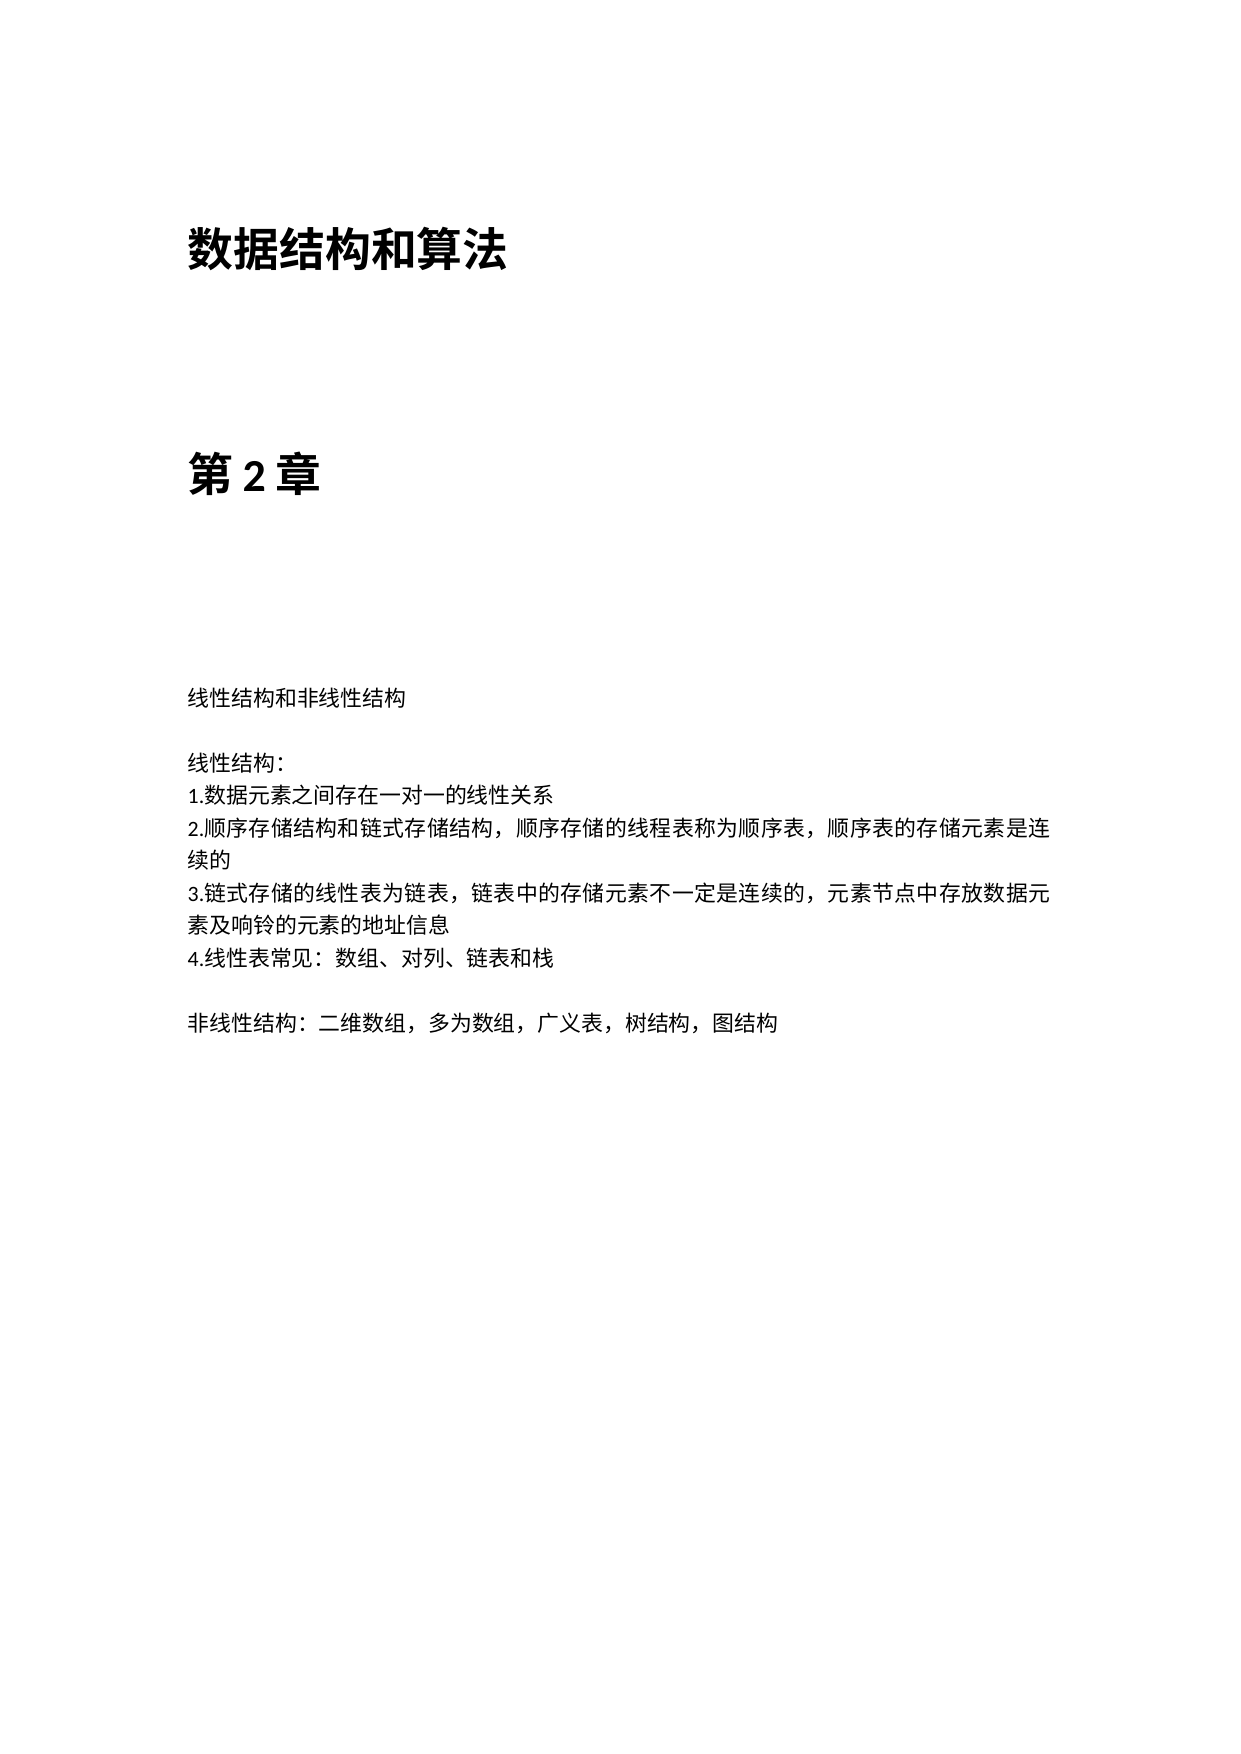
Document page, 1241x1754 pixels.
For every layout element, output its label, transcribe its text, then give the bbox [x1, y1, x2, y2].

text 线性结构和非线性结构 [187, 680, 1053, 713]
subtitle 第2章 [187, 423, 1053, 521]
text 线性结构： [187, 745, 1053, 778]
list 链式存储的线性表为链表，链表中的存储元素不一定是连续的，元素节点中存放数据元素及响铃的元素的地址信息 [187, 875, 1053, 940]
list 顺序存储结构和链式存储结构，顺序存储的线程表称为顺序表，顺序表的存储元素是连续的 [187, 810, 1053, 875]
list 线性表常见：数组、对列、链表和栈 [187, 940, 1053, 973]
list 数据元素之间存在一对一的线性关系 [187, 778, 1053, 810]
subtitle 数据结构和算法 [187, 197, 1053, 295]
list 非线性结构：二维数组，多为数组，广义表，树结构，图结构 [187, 1005, 1053, 1038]
